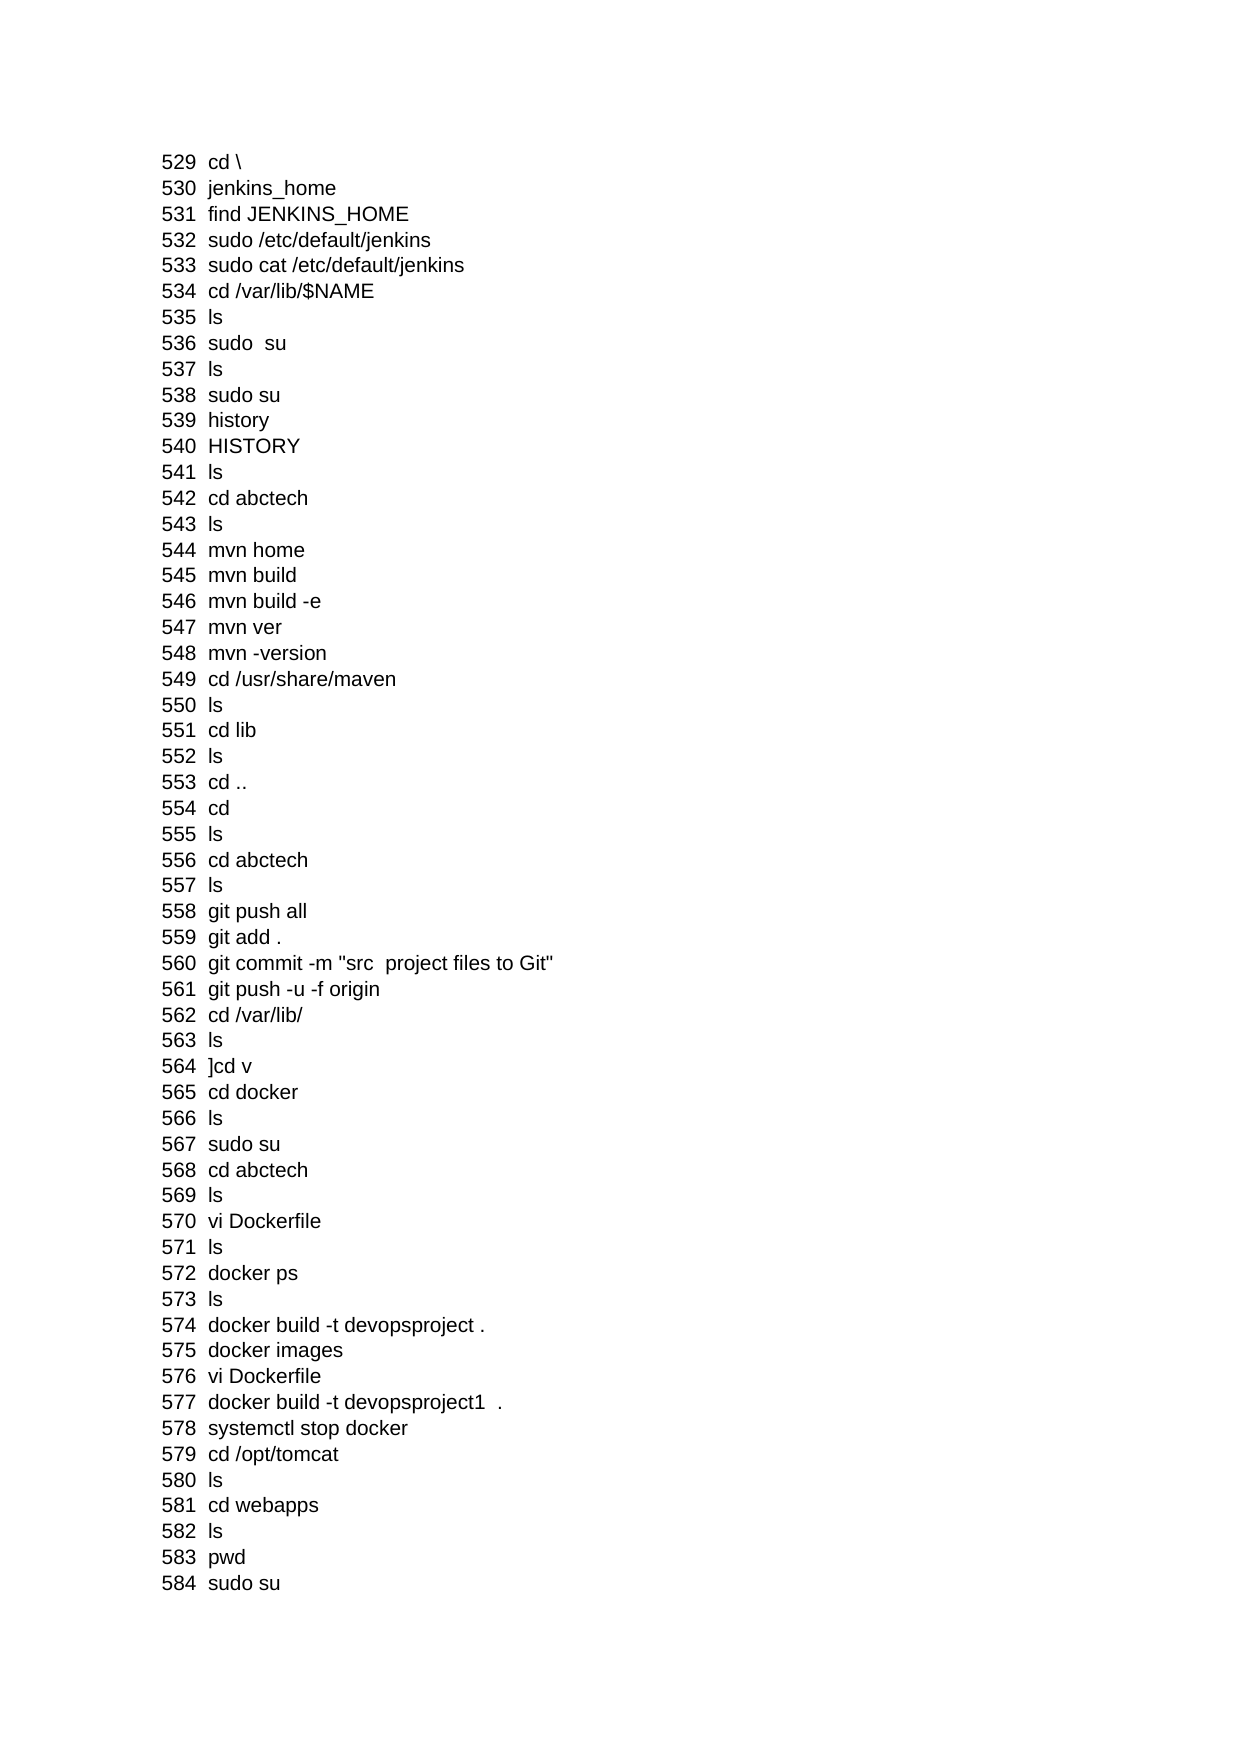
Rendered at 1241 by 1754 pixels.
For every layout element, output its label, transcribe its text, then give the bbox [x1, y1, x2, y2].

text 560 git commit -m "src project files to Git" [150, 951, 1090, 975]
text 543 ls [150, 512, 1090, 536]
text 533 sudo cat /etc/default/jenkins [150, 253, 1090, 277]
text 571 ls [150, 1235, 1090, 1259]
text 579 cd /opt/tomcat [150, 1442, 1090, 1466]
text 548 mvn -version [150, 641, 1090, 665]
text 581 cd webapps [150, 1493, 1090, 1517]
text 538 sudo su [150, 382, 1090, 406]
text 558 git push all [150, 899, 1090, 923]
text 544 mvn home [150, 537, 1090, 561]
text 542 cd abctech [150, 486, 1090, 510]
text 583 pwd [150, 1545, 1090, 1569]
text 552 ls [150, 744, 1090, 768]
text 580 ls [150, 1467, 1090, 1491]
text 530 jenkins_home [150, 176, 1090, 200]
text 563 ls [150, 1028, 1090, 1052]
text 582 ls [150, 1519, 1090, 1543]
text 573 ls [150, 1287, 1090, 1311]
text 566 ls [150, 1106, 1090, 1130]
text 561 git push -u -f origin [150, 977, 1090, 1001]
text 565 cd docker [150, 1080, 1090, 1104]
text 564 ]cd v [150, 1054, 1090, 1078]
text 535 ls [150, 305, 1090, 329]
text 537 ls [150, 357, 1090, 381]
text 529 cd \ [150, 150, 1090, 174]
text 551 cd lib [150, 718, 1090, 742]
text 532 sudo /etc/default/jenkins [150, 227, 1090, 251]
text 557 ls [150, 873, 1090, 897]
text 555 ls [150, 822, 1090, 846]
text 539 history [150, 408, 1090, 432]
text 575 docker images [150, 1338, 1090, 1362]
text 540 HISTORY [150, 434, 1090, 458]
text 570 vi Dockerfile [150, 1209, 1090, 1233]
text 577 docker build -t devopsproject1 . [150, 1390, 1090, 1414]
text 556 cd abctech [150, 847, 1090, 871]
text 541 ls [150, 460, 1090, 484]
text 559 git add . [150, 925, 1090, 949]
text 553 cd .. [150, 770, 1090, 794]
text 576 vi Dockerfile [150, 1364, 1090, 1388]
text 572 docker ps [150, 1261, 1090, 1285]
text 562 cd /var/lib/ [150, 1002, 1090, 1026]
text 549 cd /usr/share/maven [150, 667, 1090, 691]
text 569 ls [150, 1183, 1090, 1207]
text 567 sudo su [150, 1132, 1090, 1156]
text 536 sudo su [150, 331, 1090, 355]
text 574 docker build -t devopsproject . [150, 1312, 1090, 1336]
text 550 ls [150, 692, 1090, 716]
text 531 find JENKINS_HOME [150, 202, 1090, 226]
text 568 cd abctech [150, 1157, 1090, 1181]
text 578 systemctl stop docker [150, 1416, 1090, 1440]
text 584 sudo su [150, 1571, 1090, 1595]
text 534 cd /var/lib/$NAME [150, 279, 1090, 303]
text 546 mvn build -e [150, 589, 1090, 613]
text 554 cd [150, 796, 1090, 820]
text 547 mvn ver [150, 615, 1090, 639]
text 545 mvn build [150, 563, 1090, 587]
